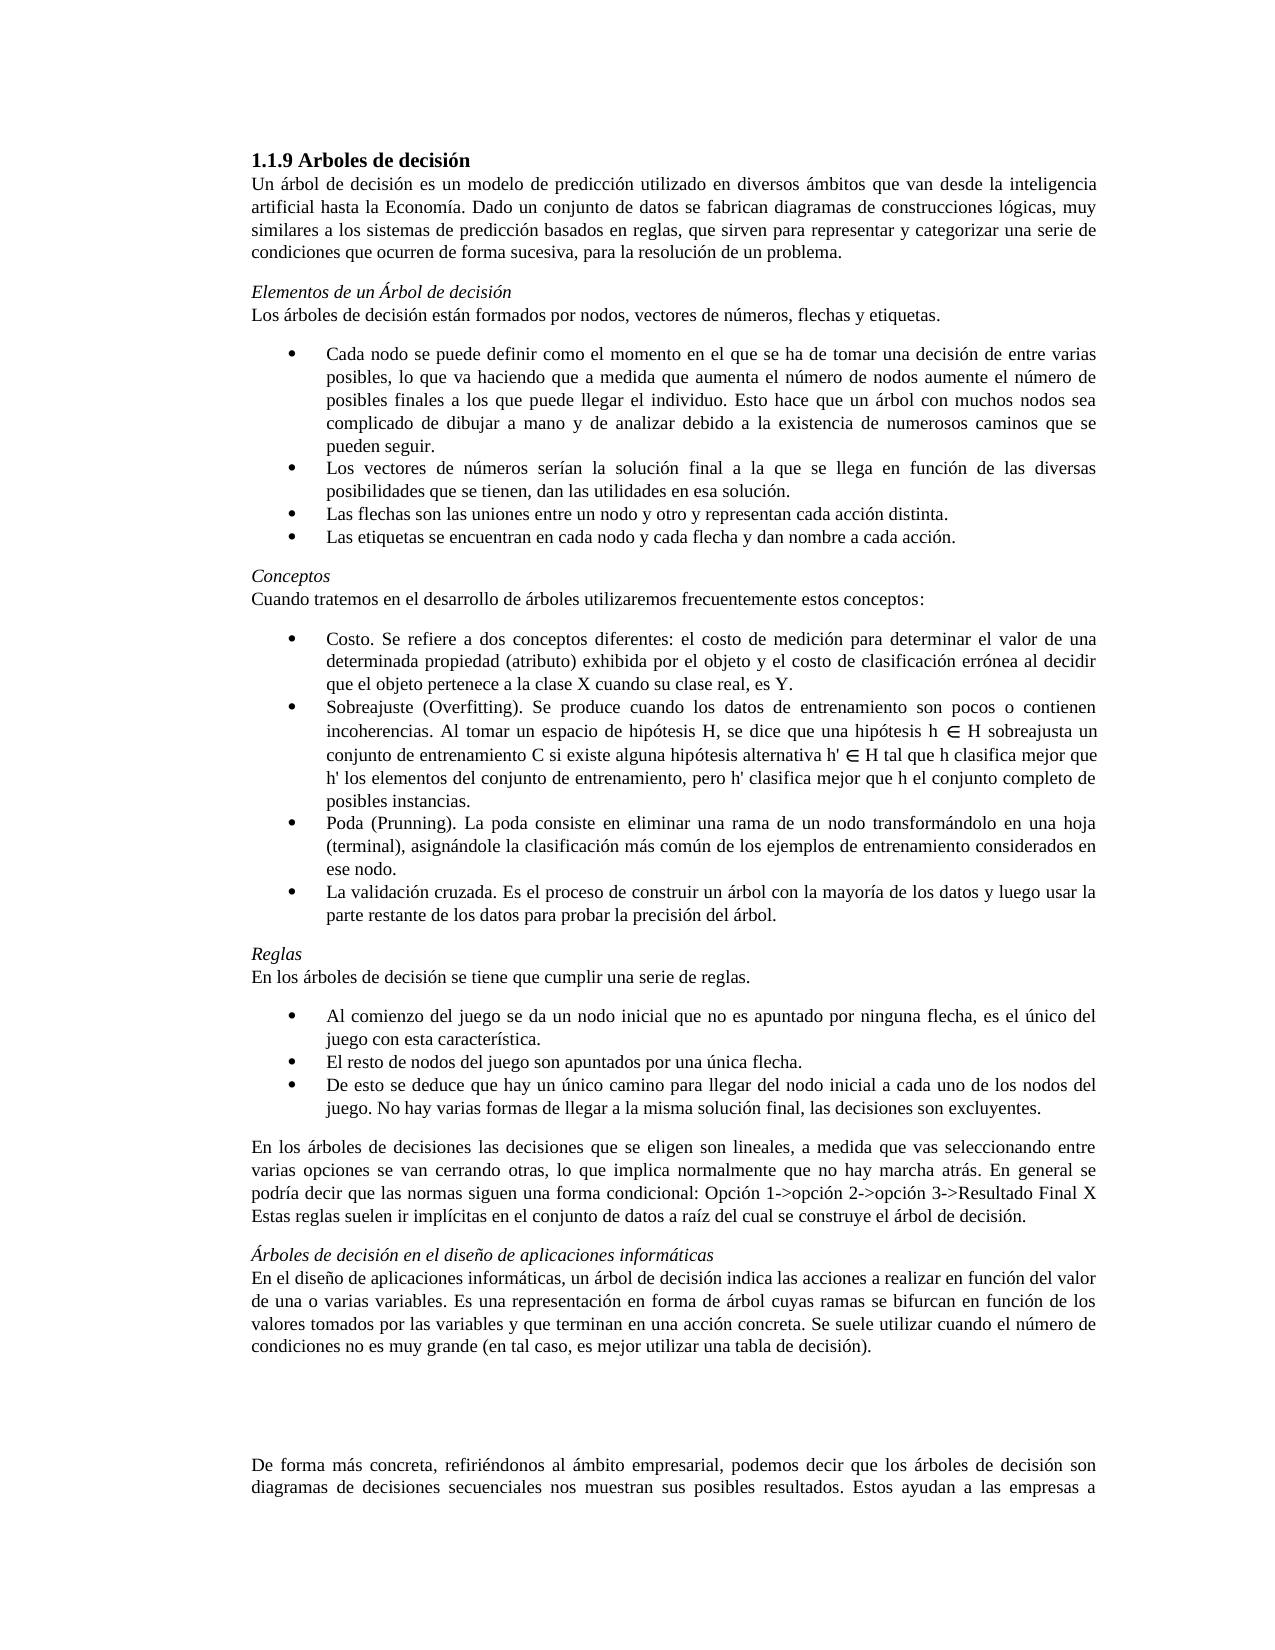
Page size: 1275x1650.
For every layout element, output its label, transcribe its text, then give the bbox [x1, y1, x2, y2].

list Sobreajuste (Overfitting). Se produce cuando los datos de entrenamiento son pocos o contienen incoherencias. Al tomar un espacio de hipótesis H, se dice que una hipótesis h ∈ H sobreajusta un conjunto de entrenamiento C si existe alguna hipótesis alternativa h' ∈ H tal que h clasifica mejor que h' los elementos del conjunto de entrenamiento, pero h' clasifica mejor que h el conjunto completo de posibles instancias. [288, 696, 1098, 811]
list Al comienzo del juego se da un nodo inicial que no es apuntado por ninguna flecha, es el único del juego con esta característica. [288, 1005, 1098, 1050]
list Poda (Prunning). La poda consiste en eliminar una rama de un nodo transformándolo en una hoja (terminal), asignándole la clasificación más común de los ejemplos de entrenamiento considerados en ese nodo. [288, 812, 1098, 879]
text En el diseño de aplicaciones informáticas, un árbol de decisión indica las acciones a realizar en función del valor de una o varias variables. Es una representación en forma de árbol cuyas ramas se bifurcan en función de los valores tomados por las variables y que terminan en una acción concreta. Se suele utilizar cuando el número de condiciones no es muy grande (en tal caso, es mejor utilizar una tabla de decisión). [251, 1267, 1098, 1357]
subtitle Conceptos [251, 565, 1098, 587]
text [251, 1454, 1098, 1498]
list Las flechas son las uniones entre un nodo y otro y representan cada acción distinta. [288, 503, 1098, 524]
subtitle 1.1.9 Arboles de decisión [251, 148, 1098, 172]
subtitle Reglas [251, 943, 1098, 964]
text Un árbol de decisión​ es un modelo de predicción utilizado en diversos ámbitos que van desde la inteligencia artificial hasta la Economía. Dado un conjunto de datos se fabrican diagramas de construcciones lógicas, muy similares a los sistemas de predicción basados en reglas, que sirven para representar y categorizar una serie de condiciones que ocurren de forma sucesiva, para la resolución de un problema. [251, 173, 1098, 263]
list Cada nodo se puede definir como el momento en el que se ha de tomar una decisión de entre varias posibles, lo que va haciendo que a medida que aumenta el número de nodos aumente el número de posibles finales a los que puede llegar el individuo. Esto hace que un árbol con muchos nodos sea complicado de dibujar a mano y de analizar debido a la existencia de numerosos caminos que se pueden seguir. [288, 343, 1098, 456]
list Los vectores de números serían la solución final a la que se llega en función de las diversas posibilidades que se tienen, dan las utilidades en esa solución. [288, 457, 1098, 502]
list La validación cruzada. Es el proceso de construir un árbol con la mayoría de los datos y luego usar la parte restante de los datos para probar la precisión del árbol. [288, 881, 1098, 925]
subtitle Árboles de decisión en el diseño de aplicaciones informáticas [251, 1244, 1098, 1266]
text Los árboles de decisión están formados por nodos, vectores de números, flechas y etiquetas. [251, 304, 1098, 325]
text Cuando tratemos en el desarrollo de árboles utilizaremos frecuentemente estos conceptos​: [251, 588, 1098, 609]
text En los árboles de decisiones las decisiones que se eligen son lineales, a medida que vas seleccionando entre varias opciones se van cerrando otras, lo que implica normalmente que no hay marcha atrás. En general se podría decir que las normas siguen una forma condicional: Opción 1->opción 2->opción 3->Resultado Final X Estas reglas suelen ir implícitas en el conjunto de datos a raíz del cual se construye el árbol de decisión. [251, 1136, 1098, 1226]
list De esto se deduce que hay un único camino para llegar del nodo inicial a cada uno de los nodos del juego. No hay varias formas de llegar a la misma solución final, las decisiones son excluyentes. [288, 1074, 1098, 1118]
subtitle Elementos de un Árbol de decisión [251, 281, 1098, 302]
text En los árboles de decisión se tiene que cumplir una serie de reglas. [251, 966, 1098, 987]
list Las etiquetas se encuentran en cada nodo y cada flecha y dan nombre a cada acción. [288, 526, 1098, 547]
list Costo. Se refiere a dos conceptos diferentes: el costo de medición para determinar el valor de una determinada propiedad (atributo) exhibida por el objeto y el costo de clasificación errónea al decidir que el objeto pertenece a la clase X cuando su clase real, es Y. [288, 627, 1098, 695]
list El resto de nodos del juego son apuntados por una única flecha. [288, 1051, 1098, 1072]
